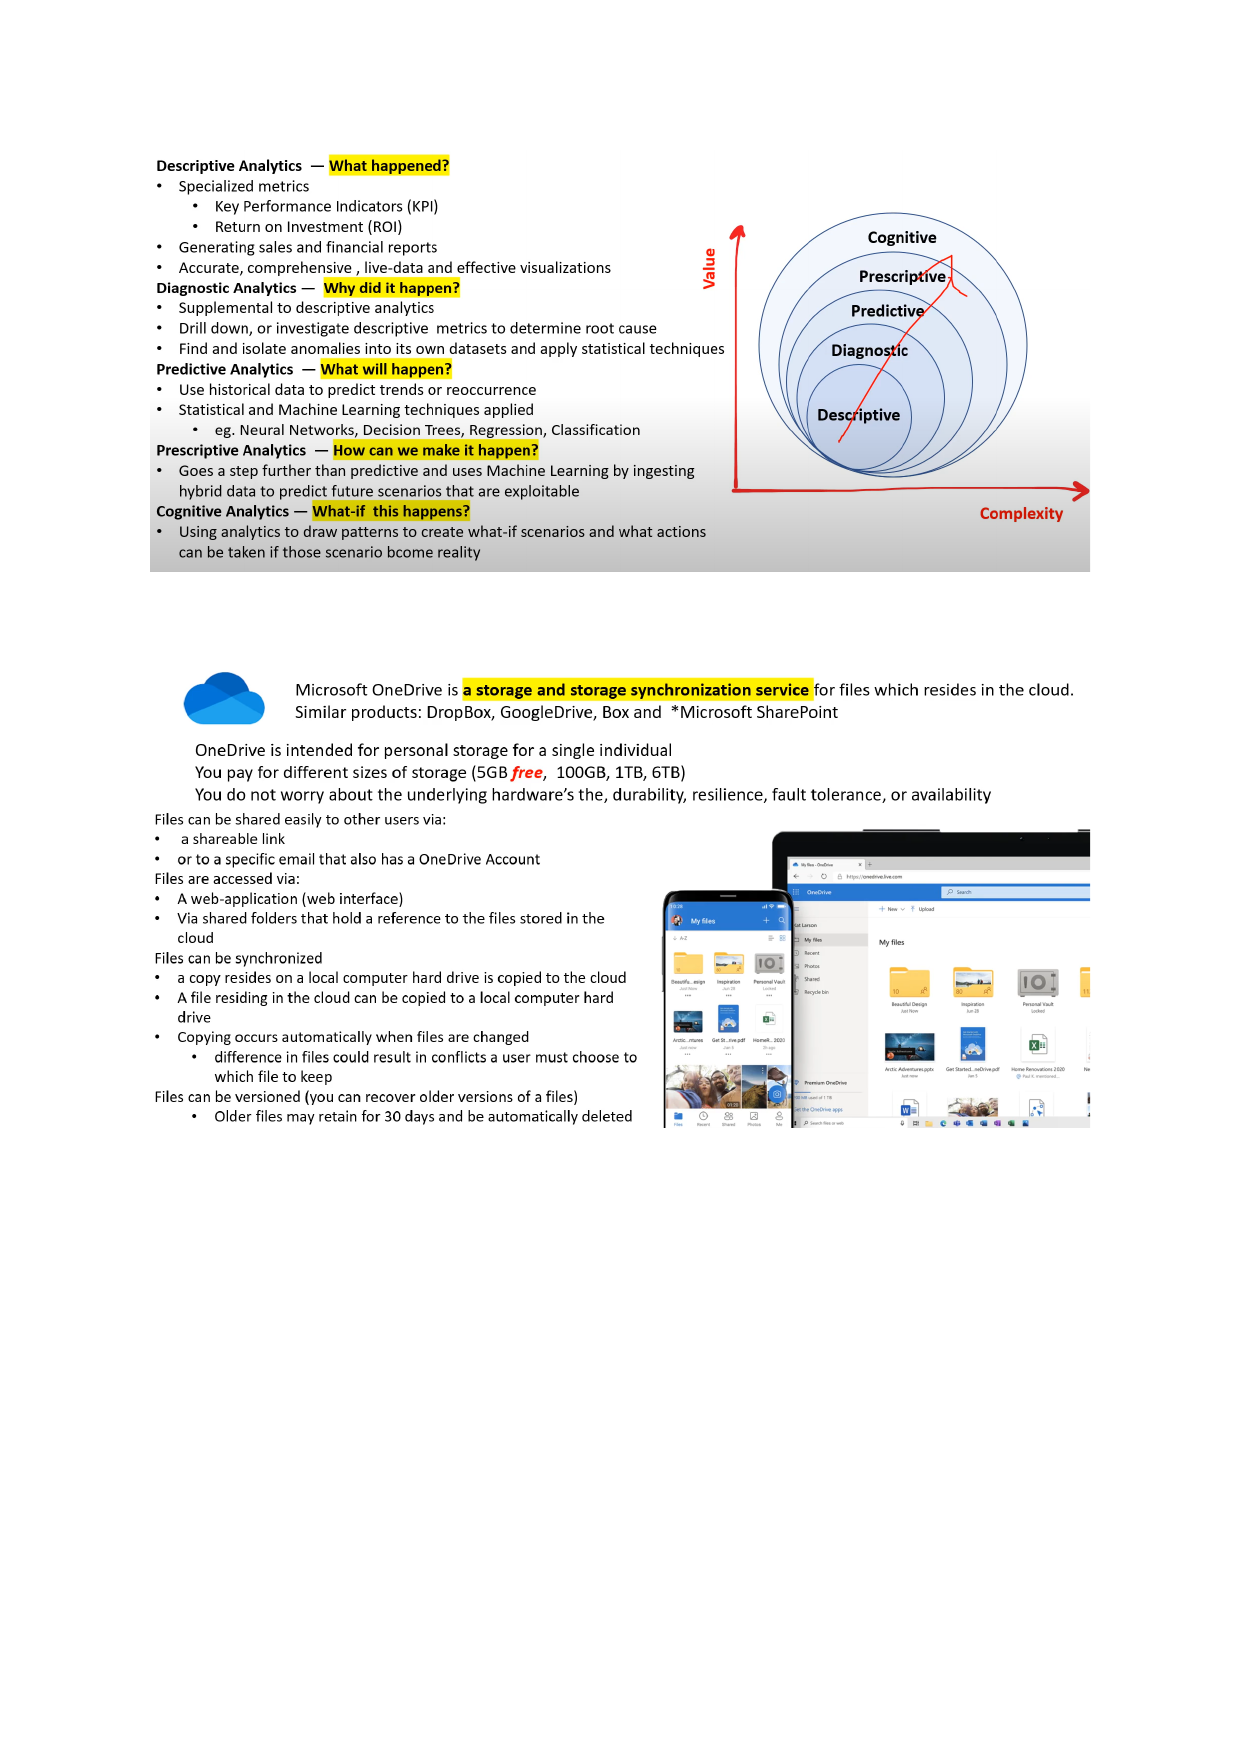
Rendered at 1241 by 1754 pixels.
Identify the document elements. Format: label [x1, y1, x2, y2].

picture [150, 150, 1091, 572]
picture [150, 665, 1091, 1128]
